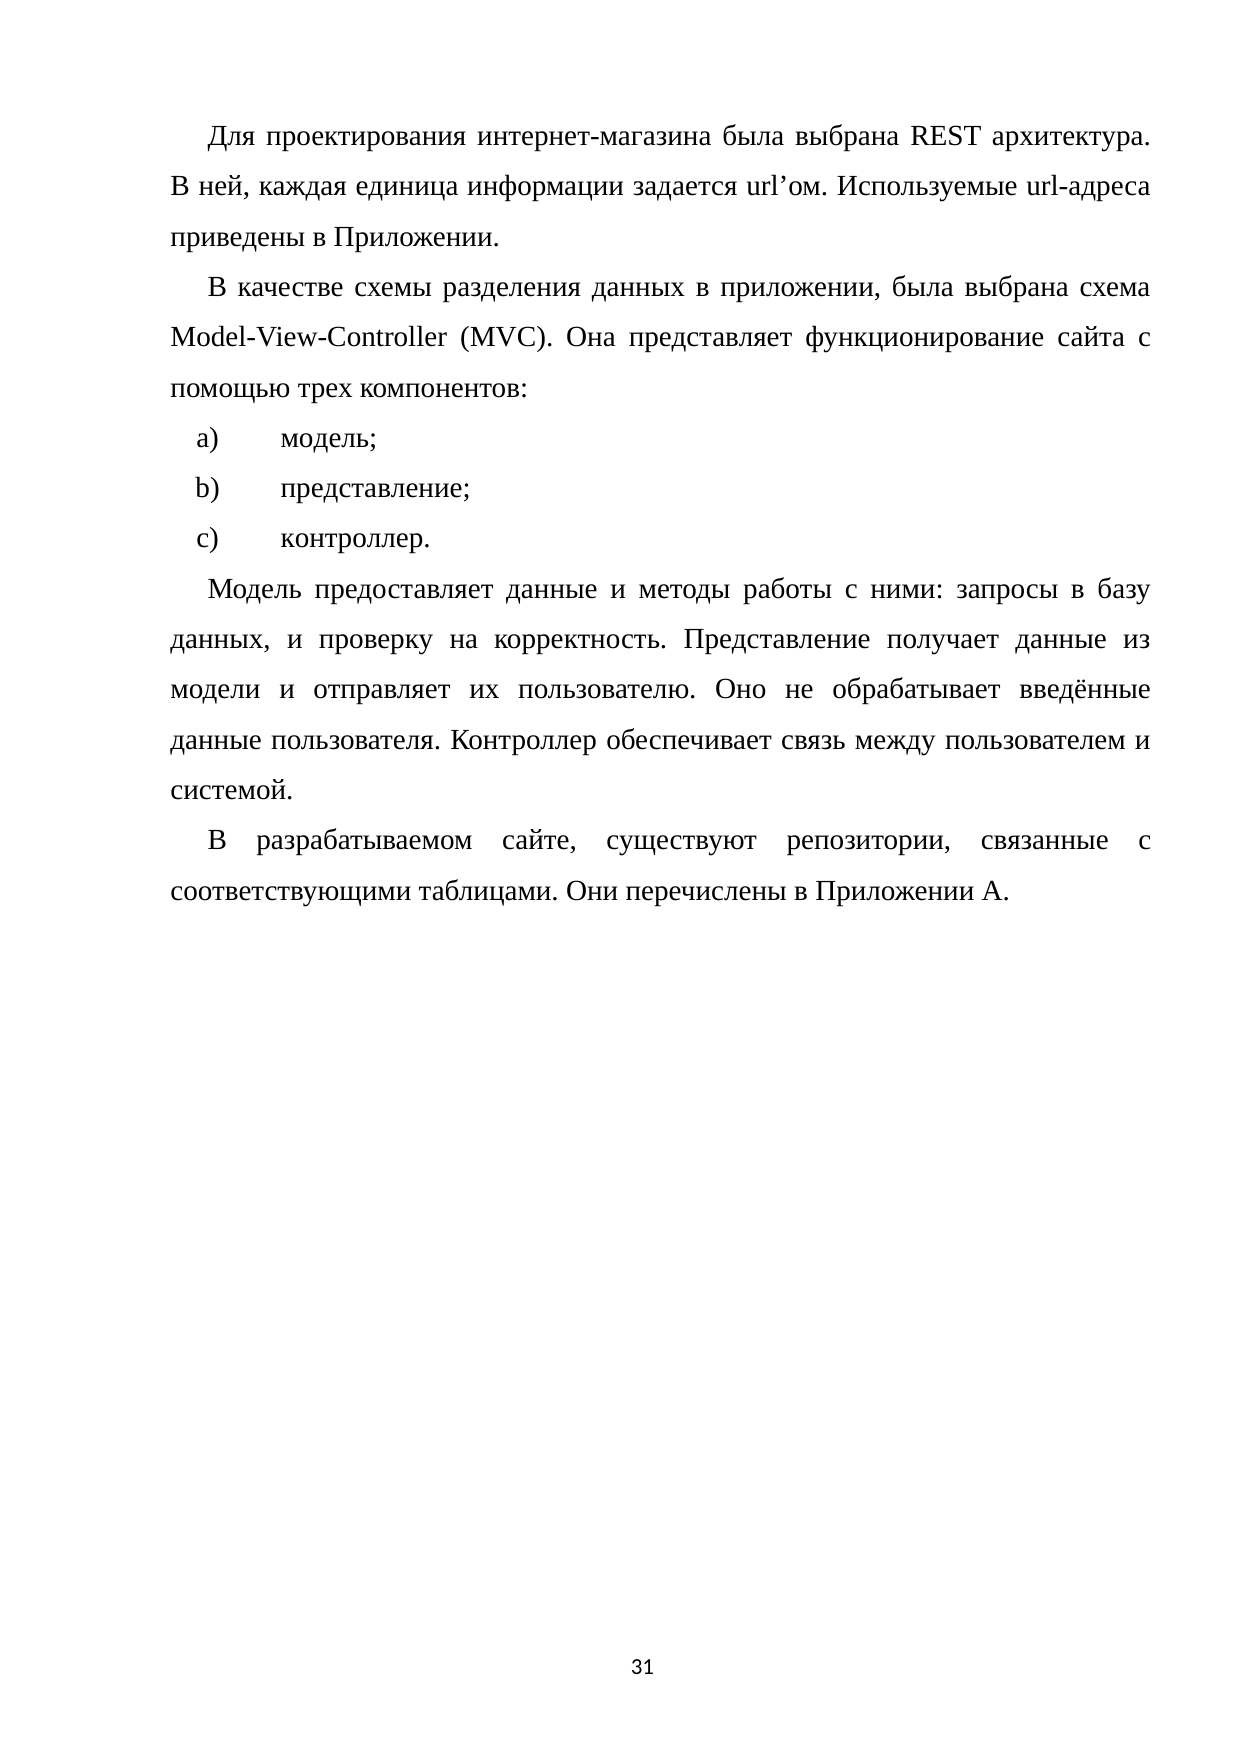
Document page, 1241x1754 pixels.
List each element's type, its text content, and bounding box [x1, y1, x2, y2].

text В разрабатываемом сайте, существуют репозитории, связанные с соответствующими таблицами. Они перечислены в Приложении А. [170, 822, 1152, 906]
text В качестве схемы разделения данных в приложении, была выбрана схема Model-View-Controller (MVC). Она представляет функционирование сайта с помощью трех компонентов: [170, 269, 1152, 403]
list представление; [170, 470, 1152, 504]
text Для проектирования интернет-магазина была выбрана REST архитектура. В ней, каждая единица информации задается url’ом. Используемые url-адреса приведены в Приложении. [170, 118, 1152, 252]
list контроллер. [170, 521, 1152, 554]
text Модель предоставляет данные и методы работы с ними: запросы в базу данных, и проверку на корректность. Представление получает данные из модели и отправляет их пользователю. Оно не обрабатывает введённые данные пользователя. Контроллер обеспечивает связь между пользователем и системой. [170, 571, 1152, 806]
list модель; [170, 420, 1152, 453]
